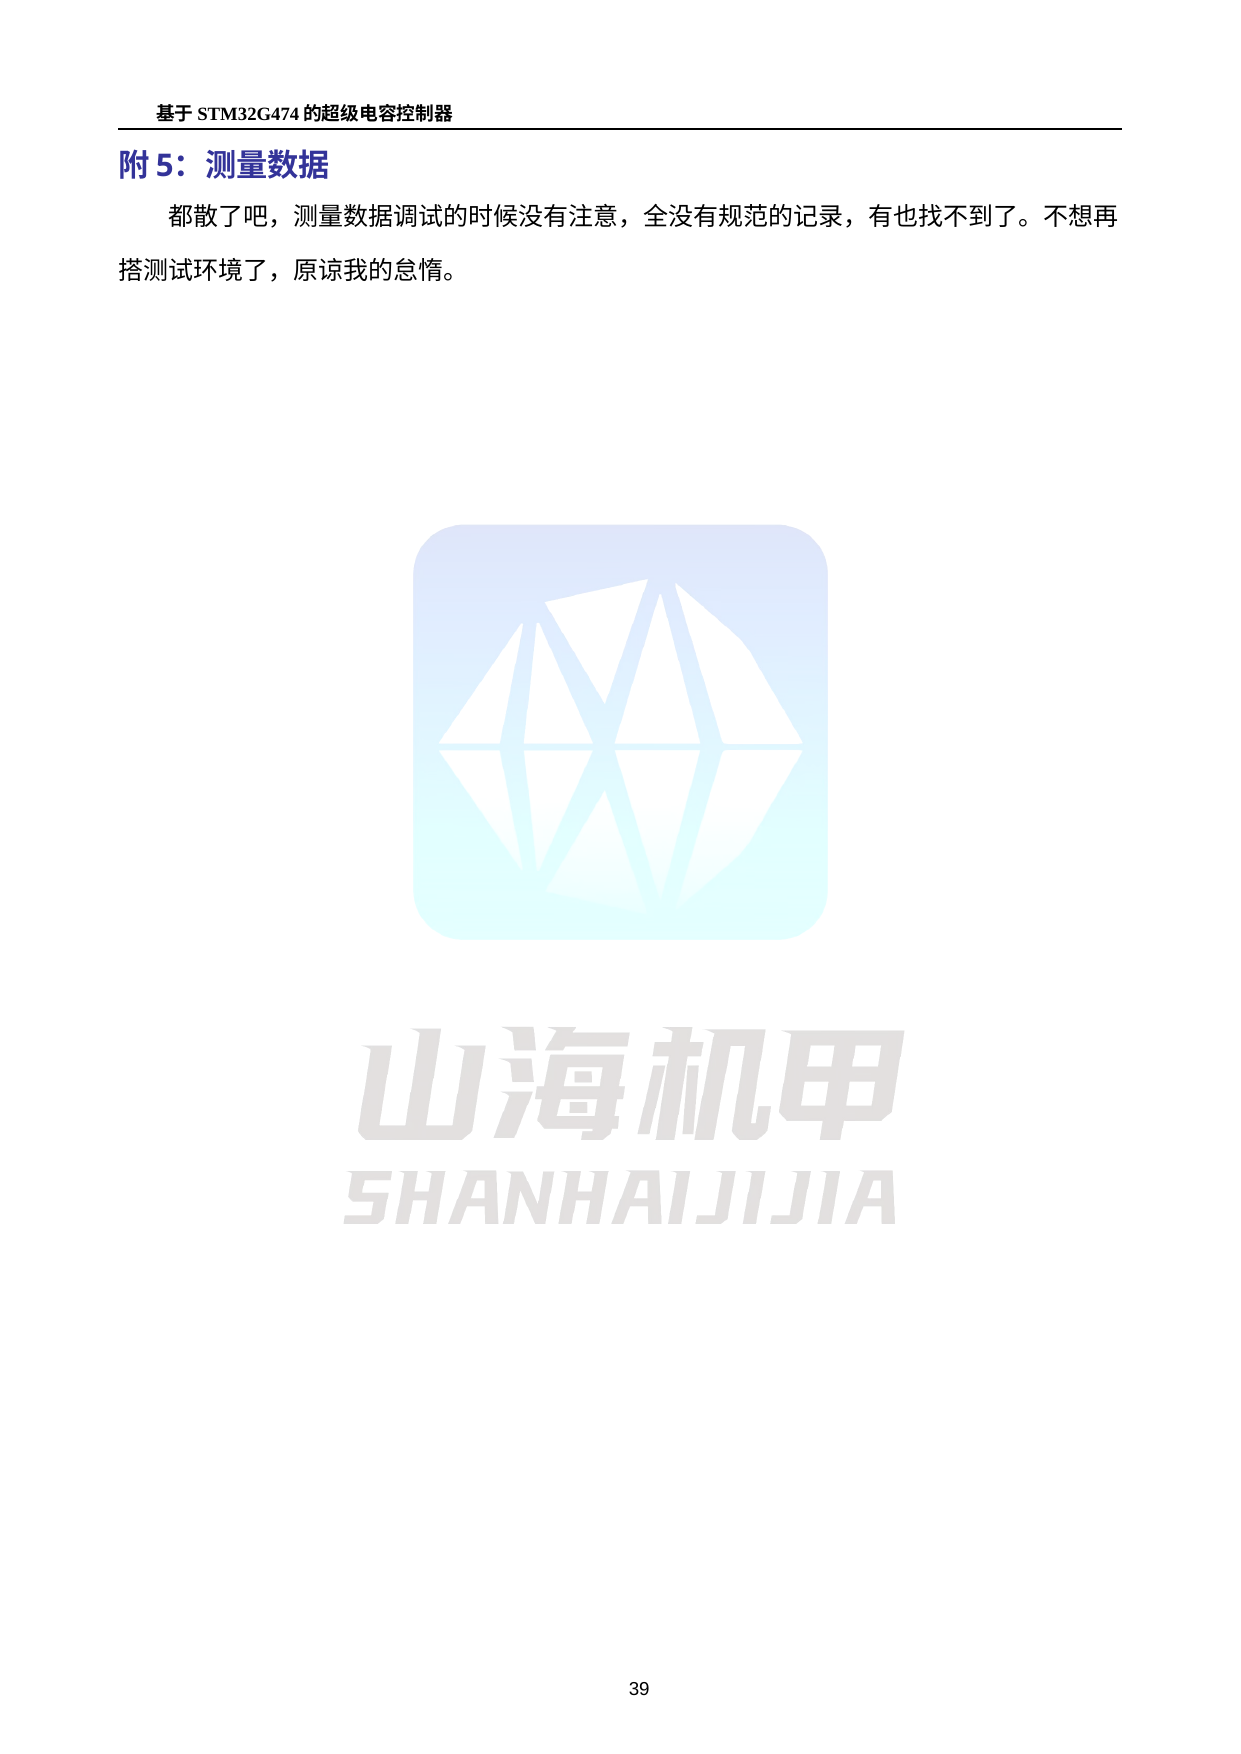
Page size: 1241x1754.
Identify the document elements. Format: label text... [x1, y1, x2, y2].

subtitle 附5：测量数据 [118, 140, 1122, 186]
text 都散了吧，测量数据调试的时候没有注意，全没有规范的记录，有也找不到了。不想再搭测试环境了，原谅我的怠惰。 [118, 196, 1122, 287]
